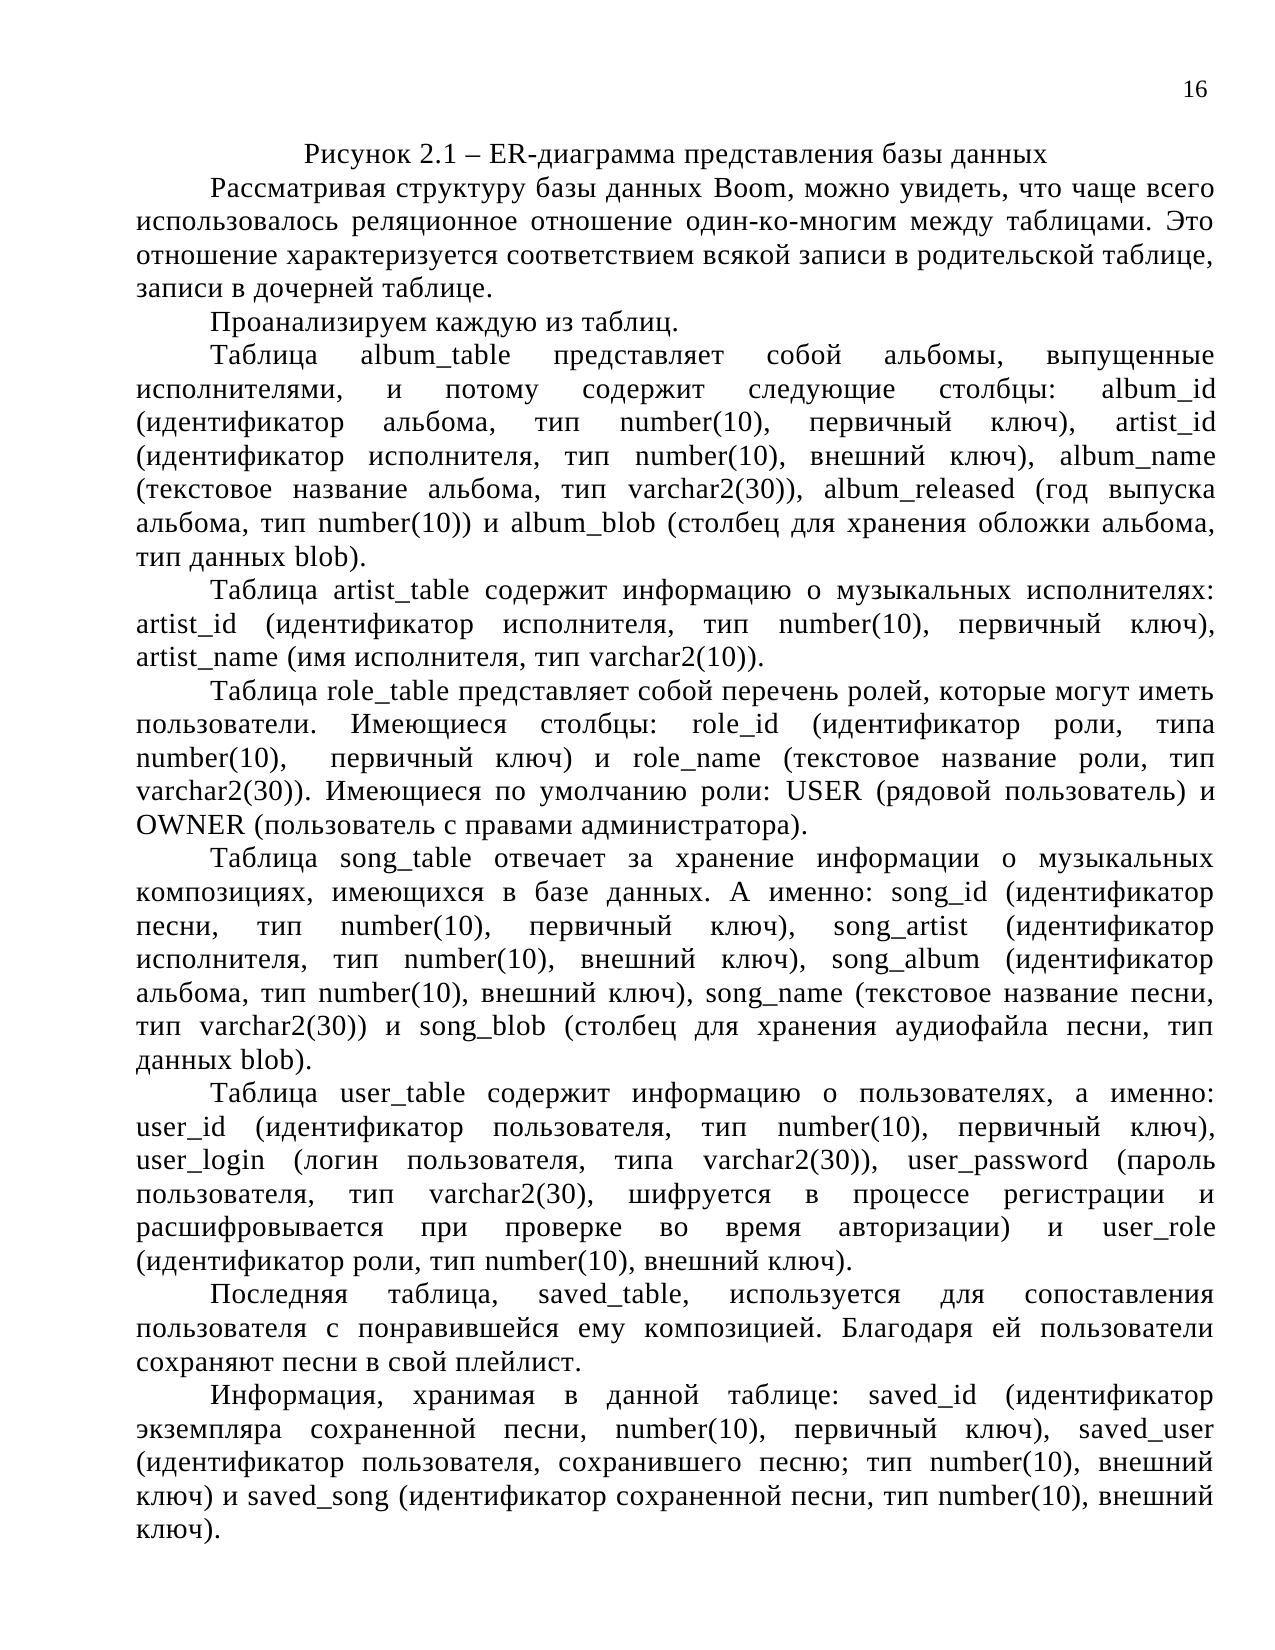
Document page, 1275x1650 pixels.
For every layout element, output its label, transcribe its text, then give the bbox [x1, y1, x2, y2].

text Рисунок 2.1 – ER-диаграмма представления базы данных [136, 136, 1216, 170]
text Таблица album_table представляет собой альбомы, выпущенные исполнителями, и потому содержит следующие столбцы: album_id (идентификатор альбома, тип number(10), первичный ключ), artist_id (идентификатор исполнителя, тип number(10), внешний ключ), album_name (текстовое название альбома, тип varchar2(30)), album_released (год выпуска альбома, тип number(10)) и album_blob (столбец для хранения обложки альбома, тип данных blob). [136, 337, 1216, 572]
text Таблица artist_table содержит информацию о музыкальных исполнителях: artist_id (идентификатор исполнителя, тип number(10), первичный ключ), artist_name (имя исполнителя, тип varchar2(10)). [136, 572, 1216, 673]
text Таблица user_table содержит информацию о пользователях, а именно: user_id (идентификатор пользователя, тип number(10), первичный ключ), user_login (логин пользователя, типа varchar2(30)), user_password (пароль пользователя, тип varchar2(30), шифруется в процессе регистрации и расшифровывается при проверке во время авторизации) и user_role (идентификатор роли, тип number(10), внешний ключ). [136, 1075, 1216, 1277]
text Информация, хранимая в данной таблице: saved_id (идентификатор экземпляра сохраненной песни, number(10), первичный ключ), saved_user (идентификатор пользователя, сохранившего песню; тип number(10), внешний ключ) и saved_song (идентификатор сохраненной песни, тип number(10), внешний ключ). [136, 1377, 1216, 1545]
text Последняя таблица, saved_table, используется для сопоставления пользователя с понравившейся ему композицией. Благодаря ей пользователи сохраняют песни в свой плейлист. [136, 1277, 1216, 1377]
text Проанализируем каждую из таблиц. [136, 304, 1216, 337]
text Рассматривая структуру базы данных Boom, можно увидеть, что чаще всего использовалось реляционное отношение один-ко-многим между таблицами. Это отношение характеризуется соответствием всякой записи в родительской таблице, записи в дочерней таблице. [136, 170, 1216, 304]
text Таблица role_table представляет собой перечень ролей, которые могут иметь пользователи. Имеющиеся столбцы: role_id (идентификатор роли, типа number(10), первичный ключ) и role_name (текстовое название роли, тип varchar2(30)). Имеющиеся по умолчанию роли: USER (рядовой пользователь) и OWNER (пользователь с правами администратора). [136, 673, 1216, 841]
text Таблица song_table отвечает за хранение информации о музыкальных композициях, имеющихся в базе данных. А именно: song_id (идентификатор песни, тип number(10), первичный ключ), song_artist (идентификатор исполнителя, тип number(10), внешний ключ), song_album (идентификатор альбома, тип number(10), внешний ключ), song_name (текстовое название песни, тип varchar2(30)) и song_blob (столбец для хранения аудиофайла песни, тип данных blob). [136, 841, 1216, 1075]
